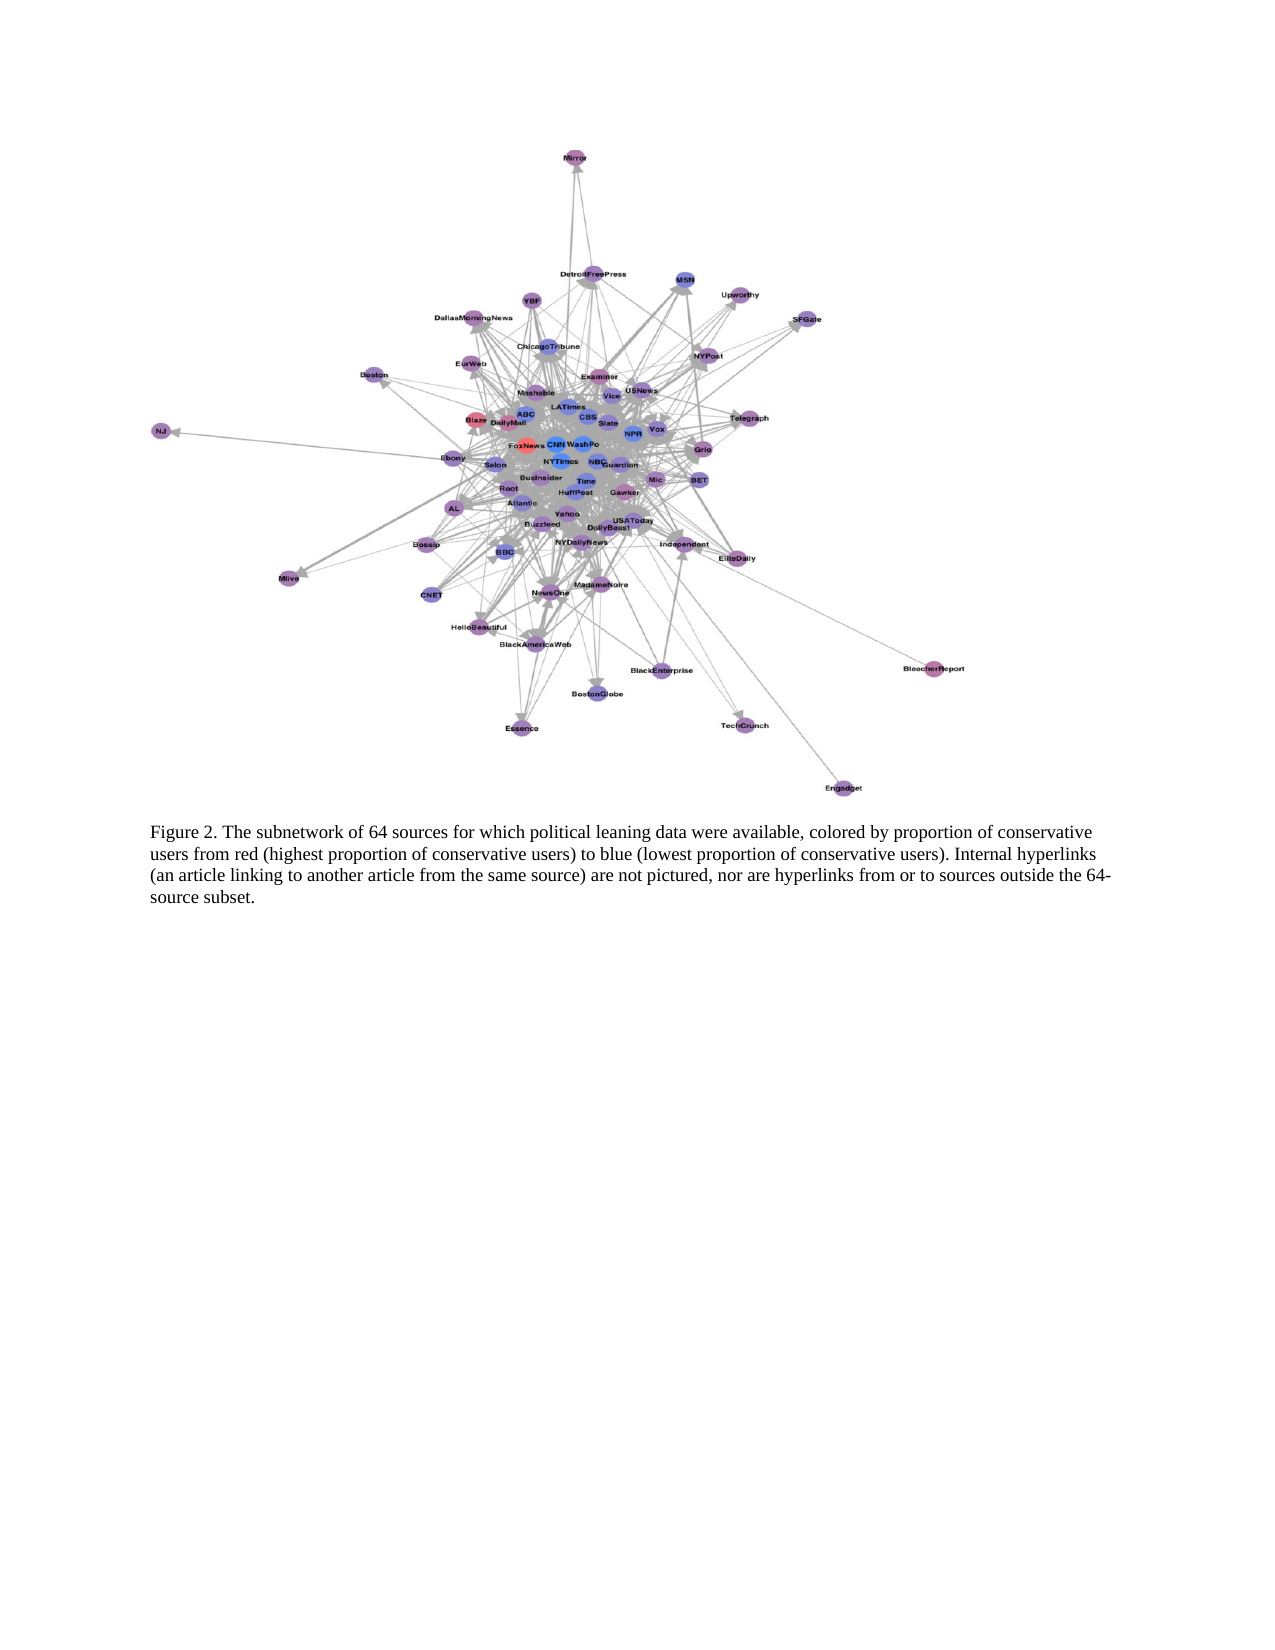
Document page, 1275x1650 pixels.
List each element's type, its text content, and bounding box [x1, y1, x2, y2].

picture [150, 150, 965, 797]
text Figure 2. The subnetwork of 64 sources for which political leaning data were available, colored by proportion of conservative users from red (highest proportion of conservative users) to blue (lowest proportion of conservative users). Internal hyperlinks (an article linking to another article from the same source) are not pictured, nor are hyperlinks from or to sources outside the 64-source subset. [150, 821, 1125, 907]
